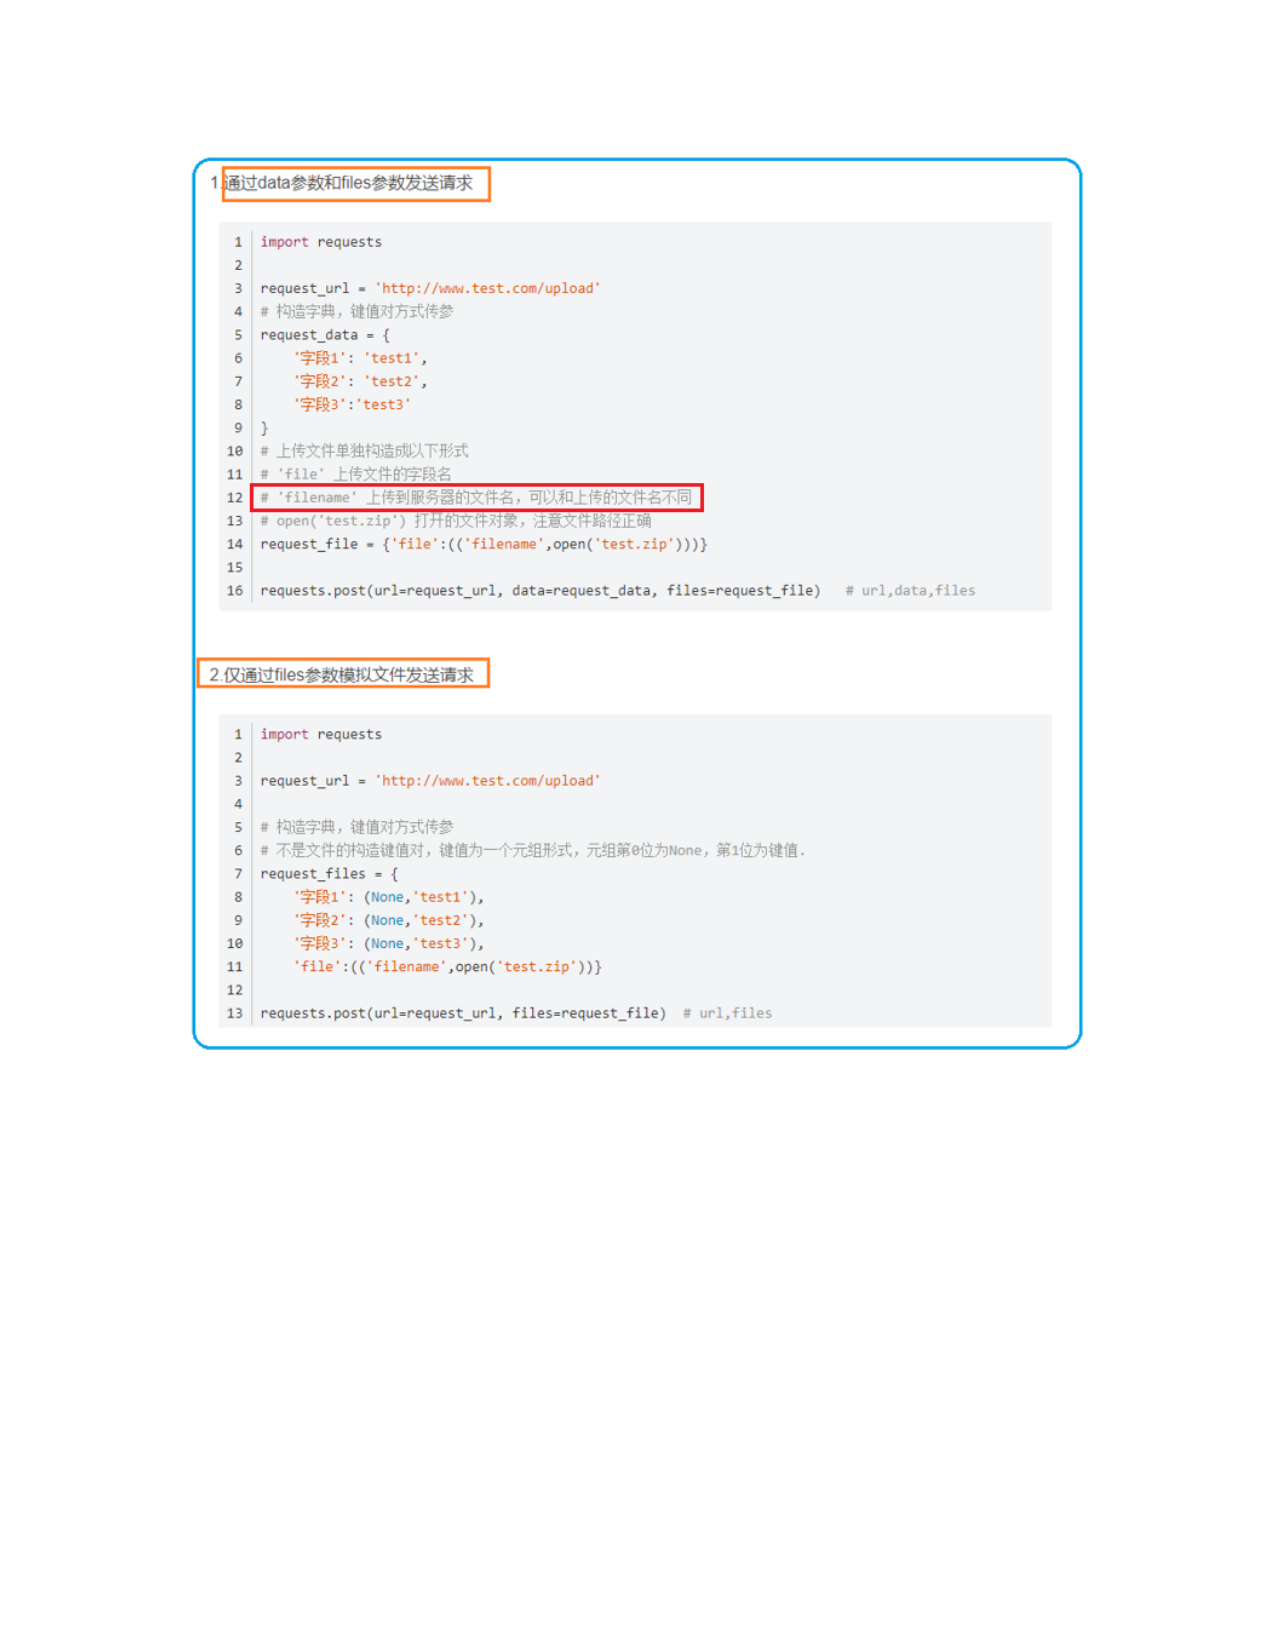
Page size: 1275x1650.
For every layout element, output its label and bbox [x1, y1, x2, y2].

picture [187, 150, 1088, 1062]
